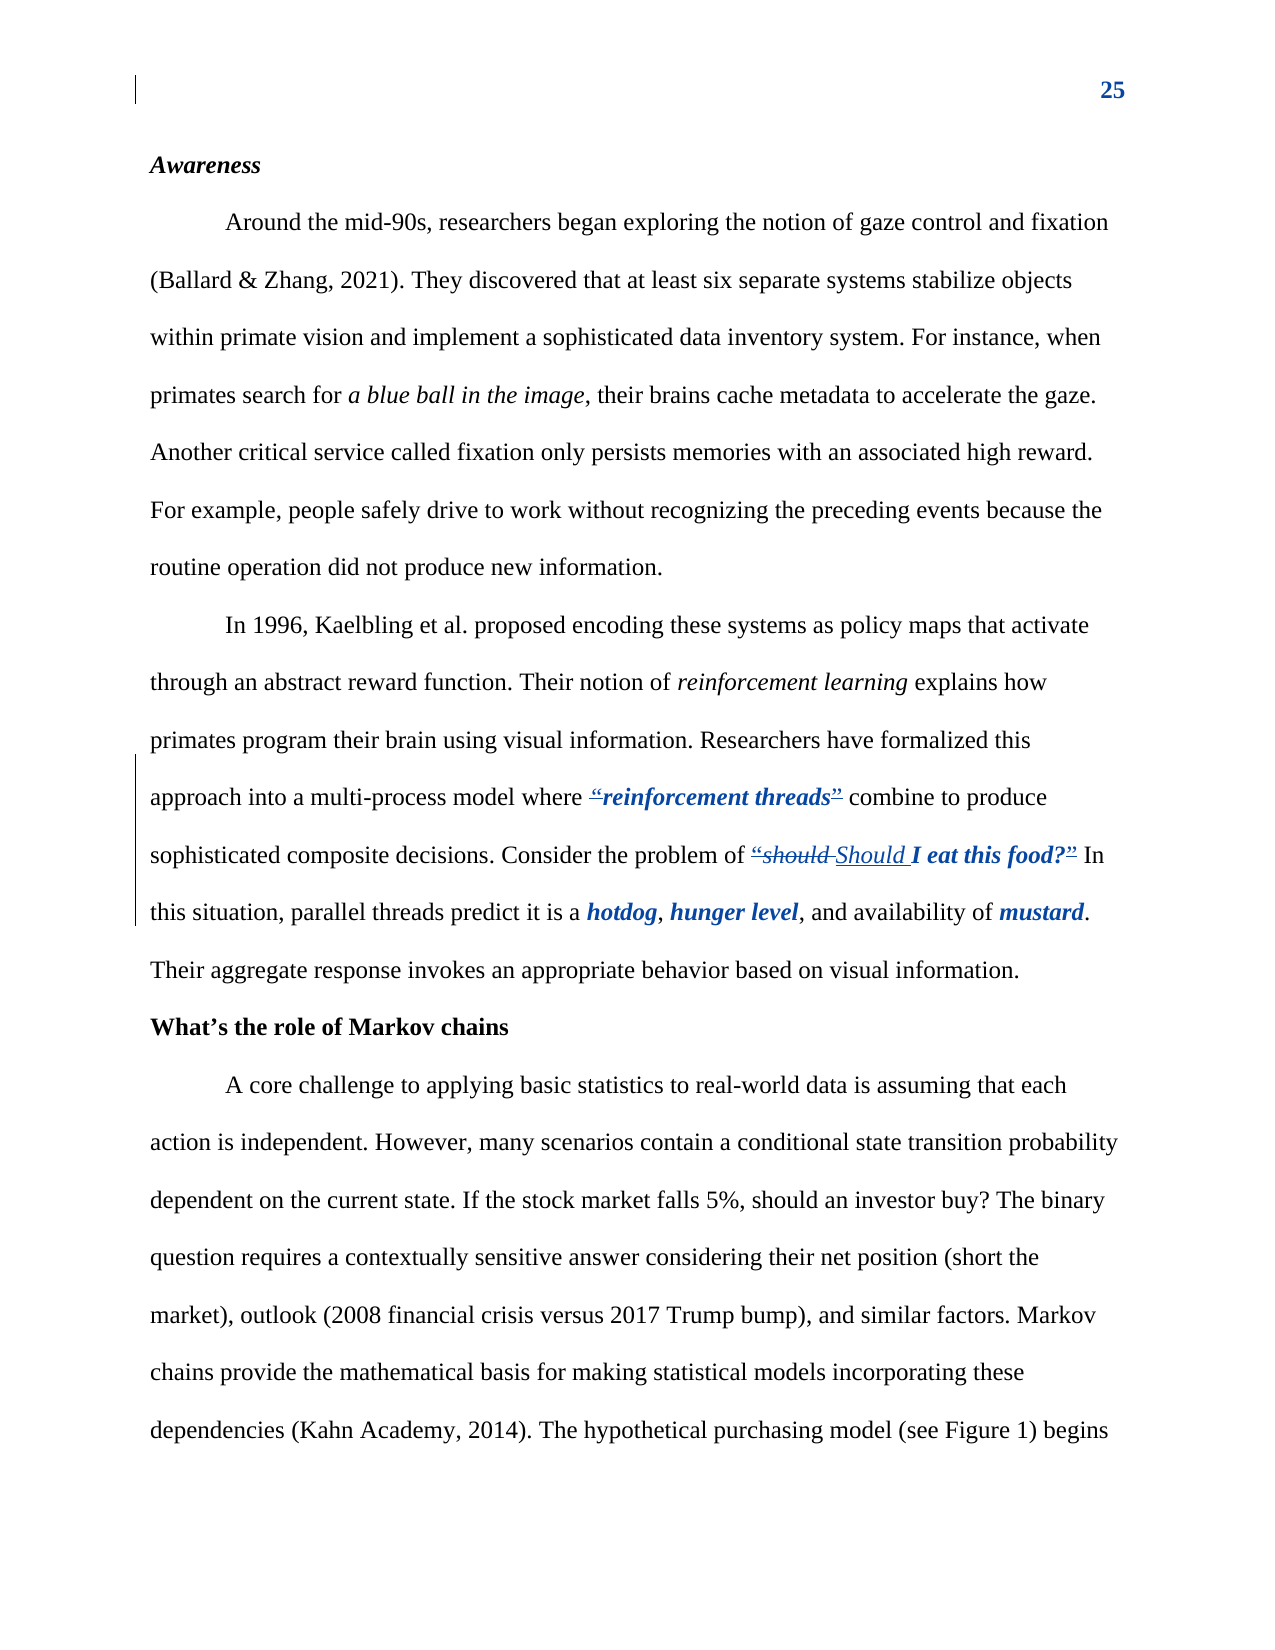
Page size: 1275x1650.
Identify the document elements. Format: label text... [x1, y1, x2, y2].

subtitle Awareness [150, 150, 1125, 179]
subtitle What’s the role of Markov chains [150, 1012, 1125, 1041]
text Around the mid-90s, researchers began exploring the notion of gaze control and fixation. They discovered that at least six separate systems stabilize objects within primate vision and implement a sophisticated data inventory system. For instance, when primates search for a blue ball in the image, their brains cache metadata to accelerate the gaze. Another critical service called fixation only persists memories with an associated high reward. For example, people safely drive to work without recognizing the preceding events because the routine operation did not produce new information. [150, 207, 1125, 581]
text In 1996, Kaelbling et al. proposed encoding these systems as policy maps that activate through an abstract reward function. Their notion of reinforcement learning explains how primates program their brain using visual information. Researchers have formalized this approach into a multi-process model where reinforcement threads combine to produce sophisticated composite decisions. Consider the problem of I eat this food? In this situation, parallel threads predict it is a hotdog, hunger level, and availability of mustard. Their aggregate response invokes an appropriate behavior based on visual information. [150, 610, 1125, 984]
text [150, 1070, 1125, 1444]
